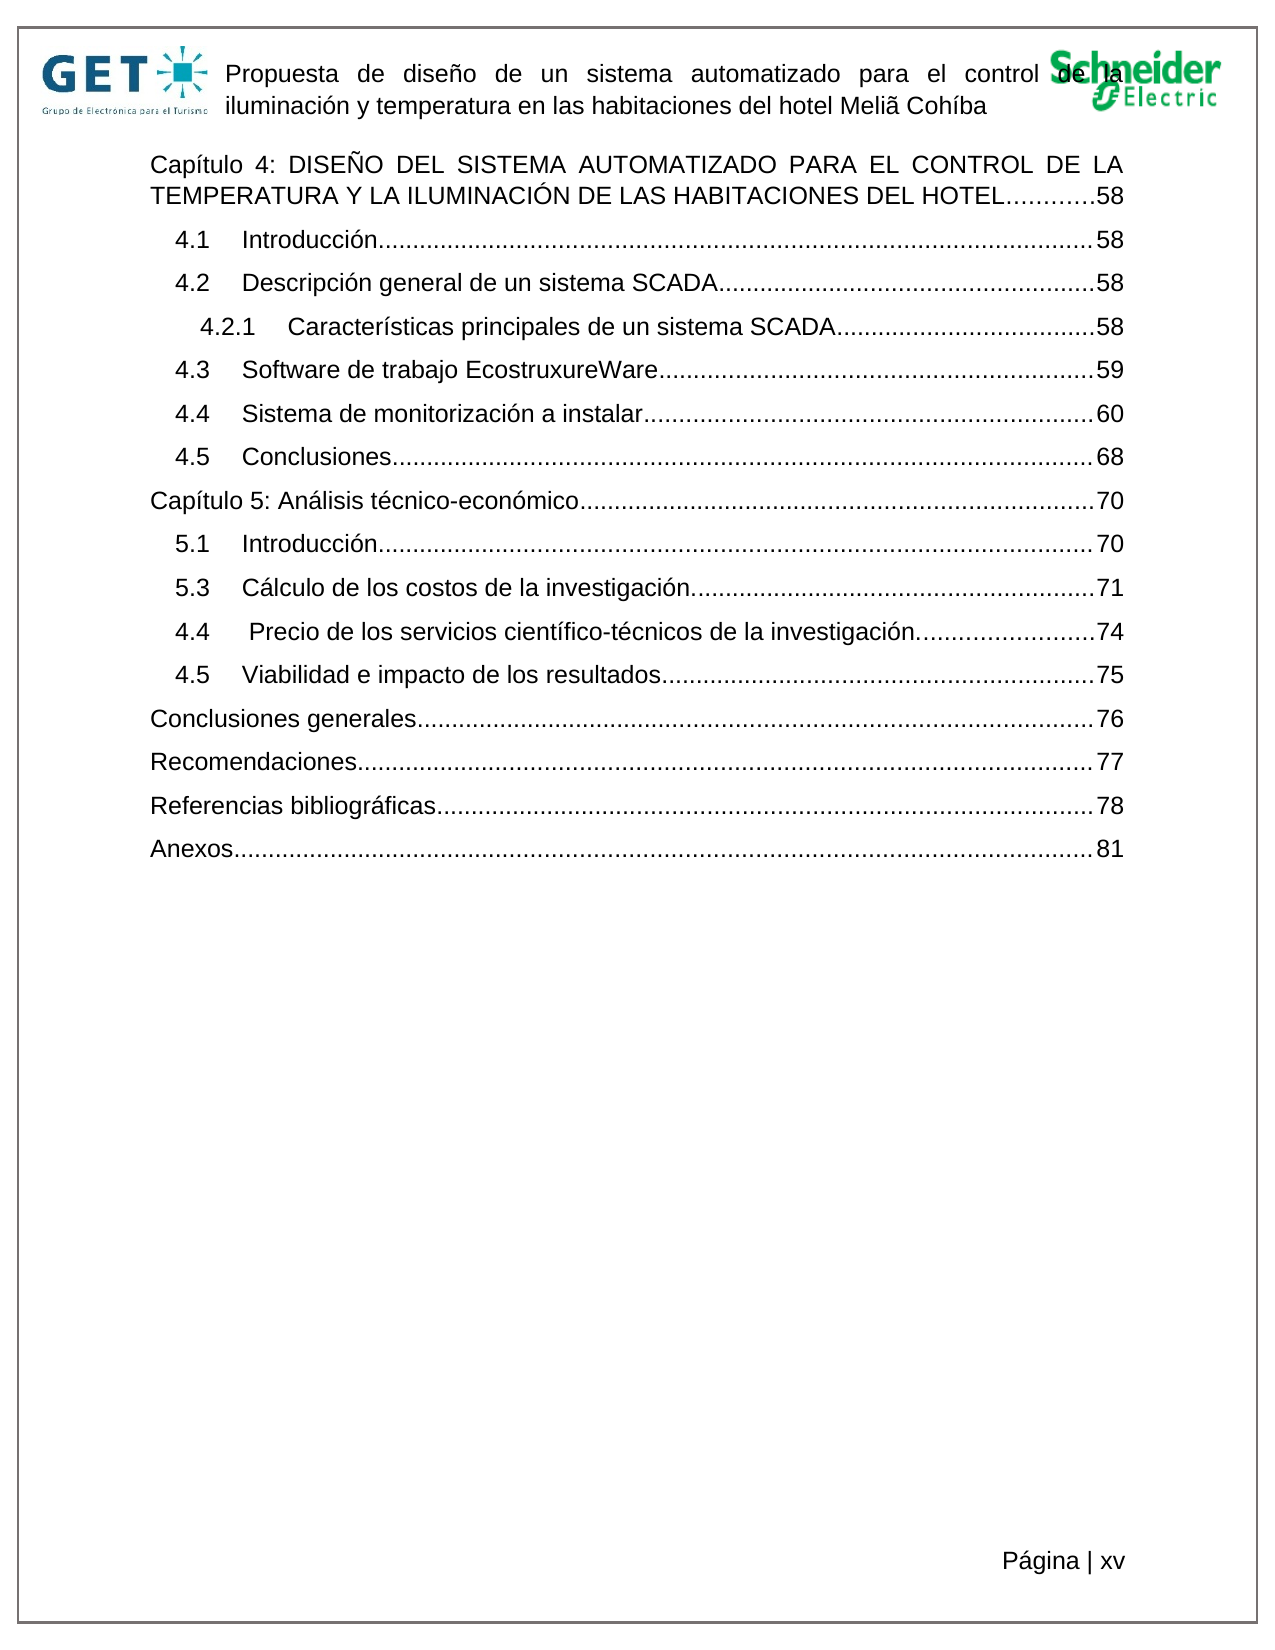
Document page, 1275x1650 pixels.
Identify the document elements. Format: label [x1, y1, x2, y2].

picture [40, 46, 208, 115]
picture [1037, 37, 1238, 119]
